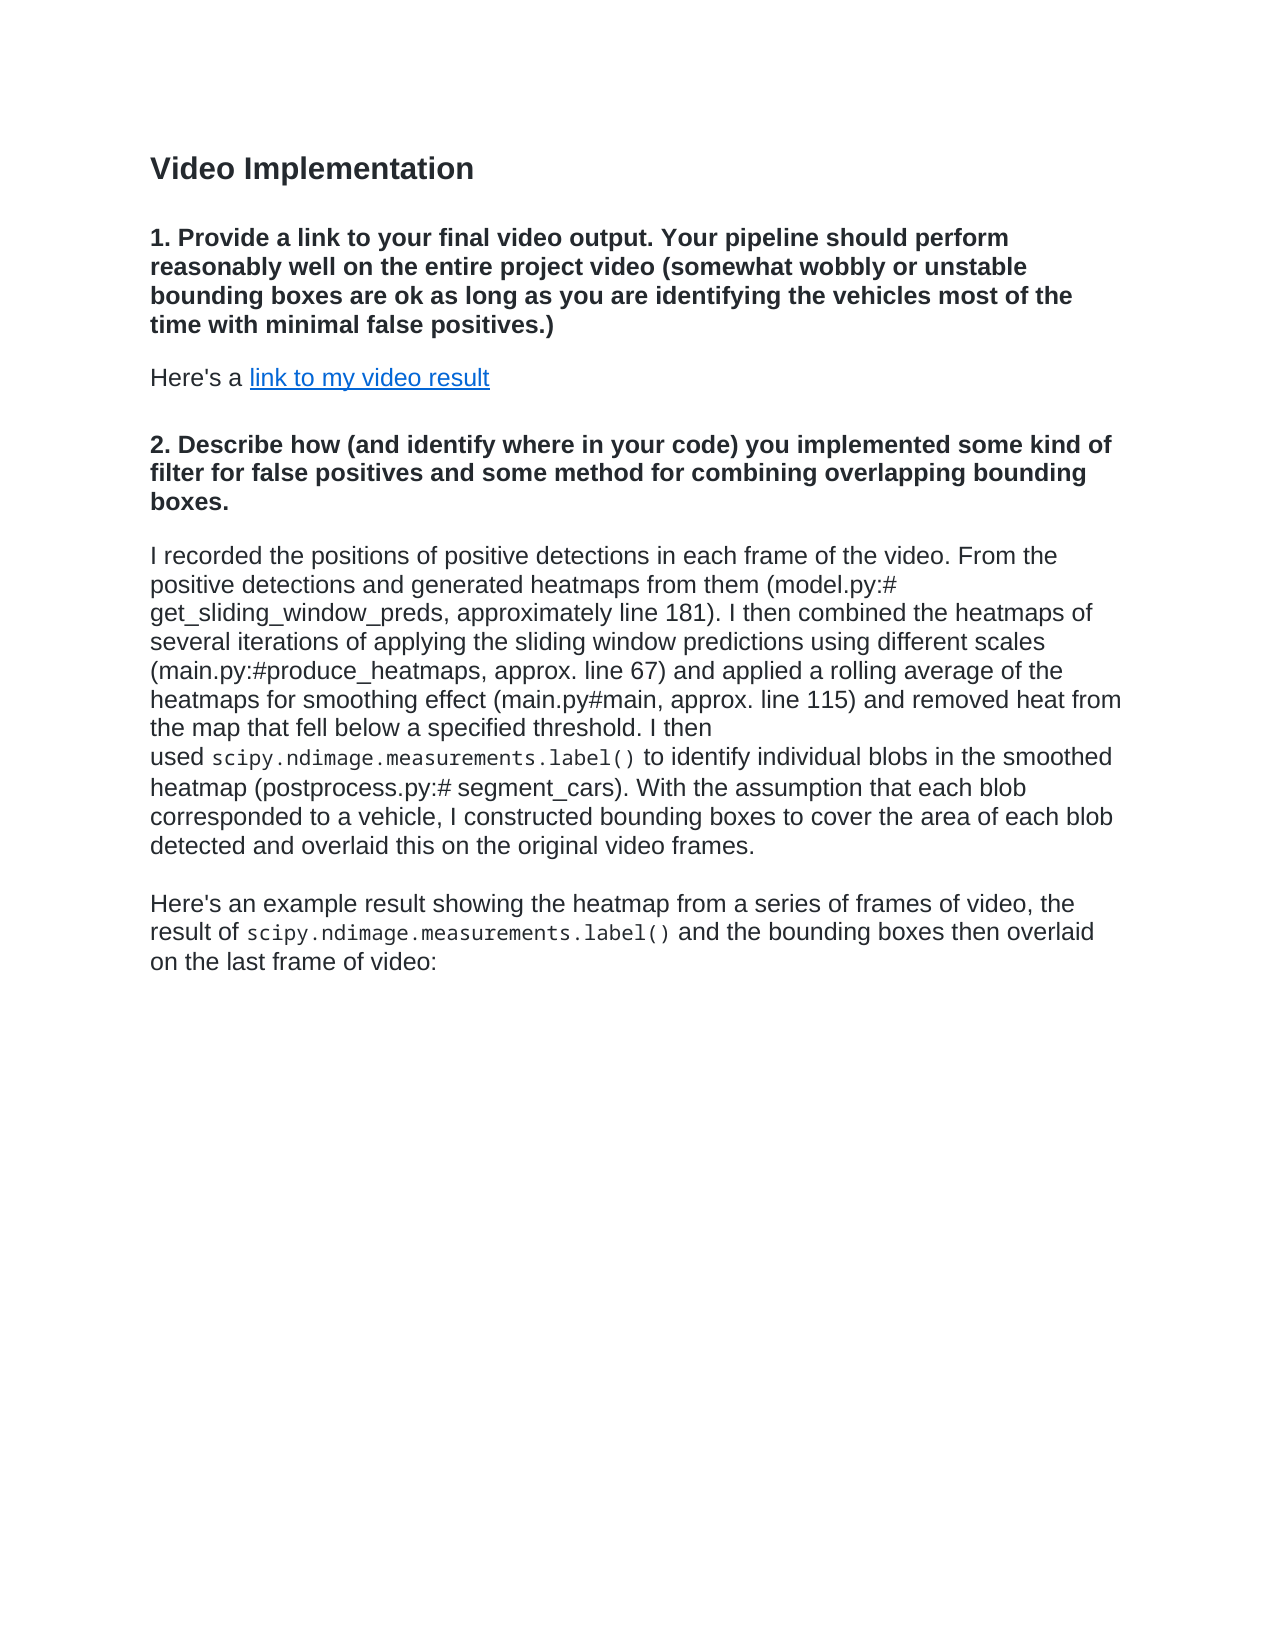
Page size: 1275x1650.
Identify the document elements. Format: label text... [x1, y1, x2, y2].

text Here's a link to my video result [150, 363, 1125, 392]
text Video Implementation [150, 150, 1125, 186]
text I recorded the positions of positive detections in each frame of the video. From the positive detections and generated heatmaps from them (model.py:# get_sliding_window_preds, approximately line 181). I then combined the heatmaps of several iterations of applying the sliding window predictions using different scales (main.py:#produce_heatmaps, approx. line 67) and applied a rolling average of the heatmaps for smoothing effect (main.py#main, approx. line 115) and removed heat from the map that fell below a specified threshold. I then used scipy.ndimage.measurements.label() to identify individual blobs in the smoothed heatmap (postprocess.py:# segment_cars). With the assumption that each blob corresponded to a vehicle, I constructed bounding boxes to cover the area of each blob detected and overlaid this on the original video frames. [150, 541, 1125, 860]
text 2. Describe how (and identify where in your code) you implemented some kind of filter for false positives and some method for combining overlapping bounding boxes. [150, 430, 1125, 516]
text Here's an example result showing the heatmap from a series of frames of video, the result of scipy.ndimage.measurements.label() and the bounding boxes then overlaid on the last frame of video: [150, 888, 1125, 976]
text 1. Provide a link to your final video output. Your pipeline should perform reasonably well on the entire project video (somewhat wobbly or unstable bounding boxes are ok as long as you are identifying the vehicles most of the time with minimal false positives.) [150, 223, 1125, 338]
